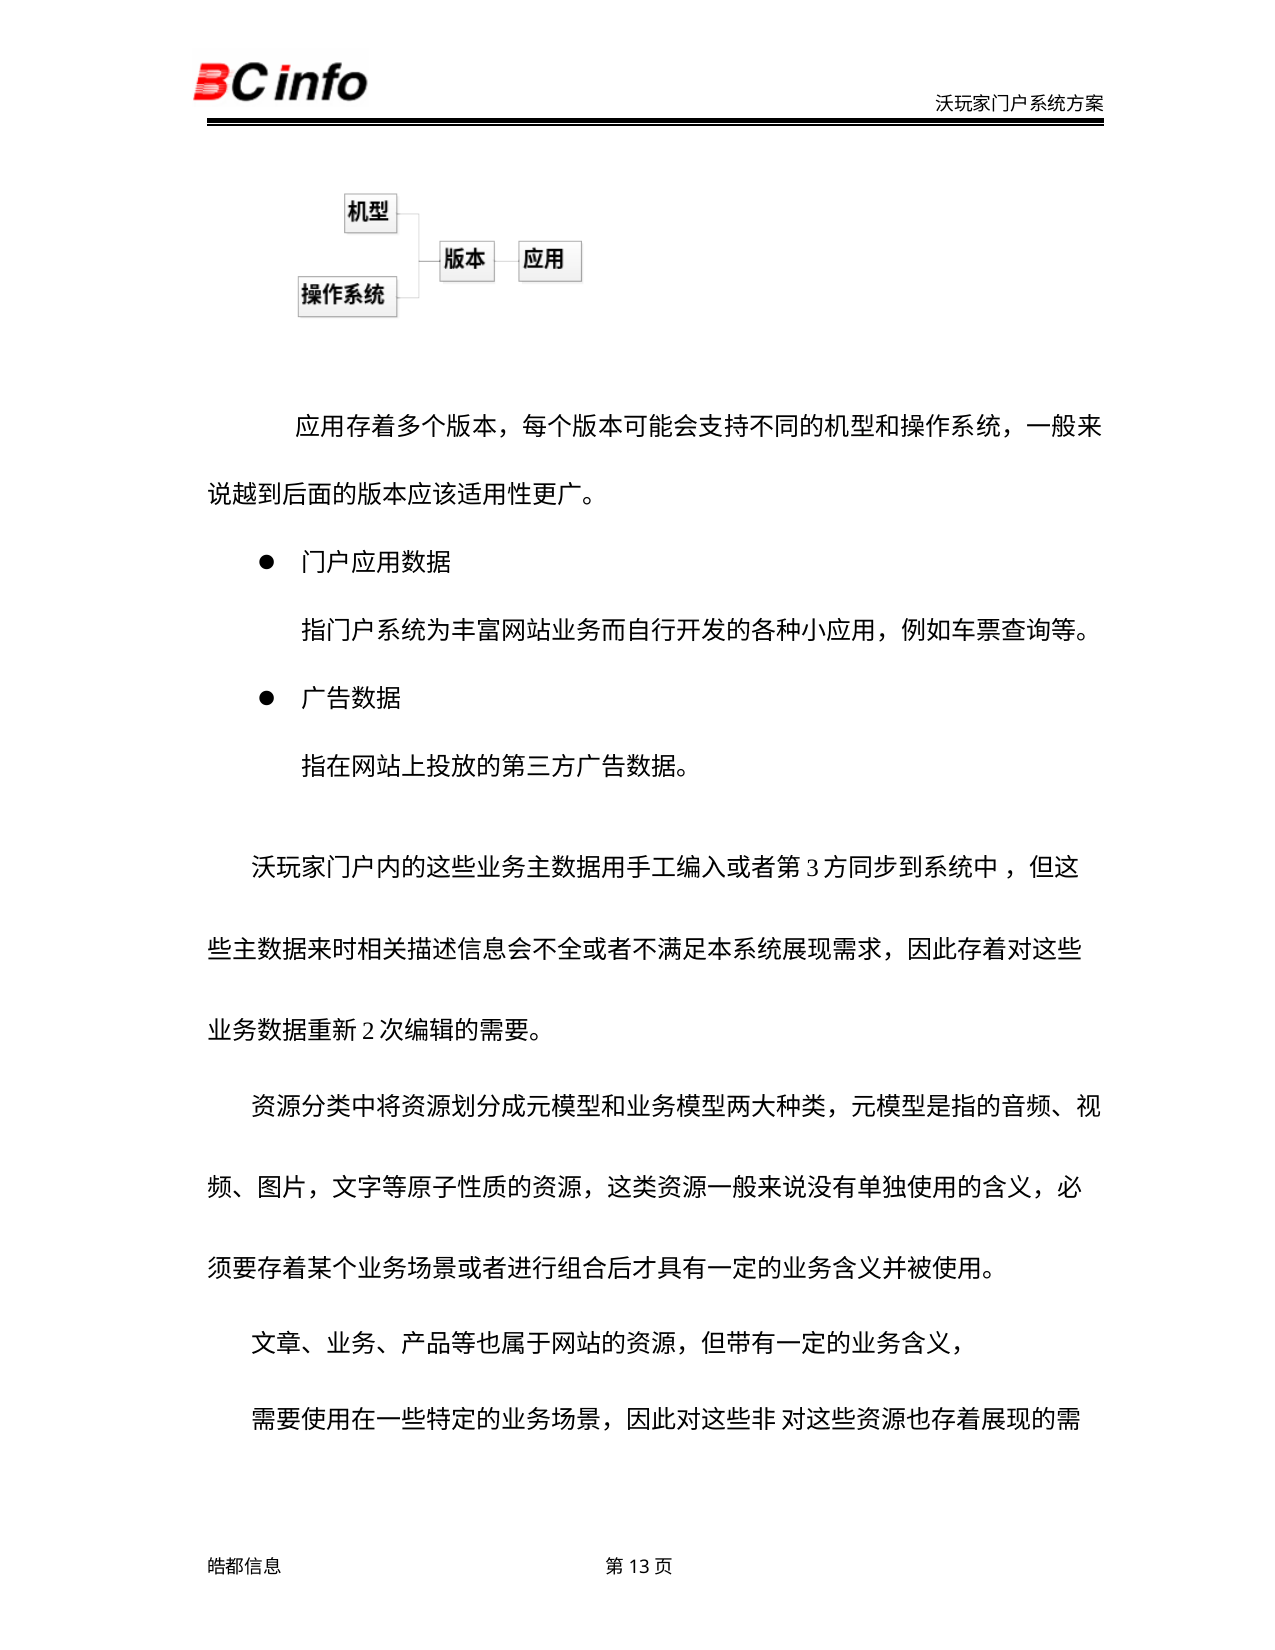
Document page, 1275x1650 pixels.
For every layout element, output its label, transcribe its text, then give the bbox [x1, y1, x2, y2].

text 指在网站上投放的第三方广告数据。 [301, 730, 1104, 798]
text 文章、业务、产品等也属于网站的资源，但带有一定的业务含义， [207, 1308, 1104, 1376]
text 应用存着多个版本，每个版本可能会支持不同的机型和操作系统，一般来说越到后面的版本应该适用性更广。 [207, 391, 1104, 526]
text 资源分类中将资源划分成元模型和业务模型两大种类，元模型是指的音频、视频、图片，文字等原子性质的资源，这类资源一般来说没有单独使用的含义，必须要存着某个业务场景或者进行组合后才具有一定的业务含义并被使用。 [207, 1070, 1104, 1301]
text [207, 1383, 1104, 1451]
list 广告数据 [257, 662, 1104, 730]
picture [192, 48, 370, 107]
text 指门户系统为丰富网站业务而自行开发的各种小应用，例如车票查询等。 [301, 594, 1104, 662]
list 门户应用数据 [257, 526, 1104, 594]
text 沃玩家门户内的这些业务主数据用手工编入或者第3方同步到系统中 ，但这些主数据来时相关描述信息会不全或者不满足本系统展现需求，因此存着对这些业务数据重新2次编辑的需要。 [207, 832, 1104, 1063]
